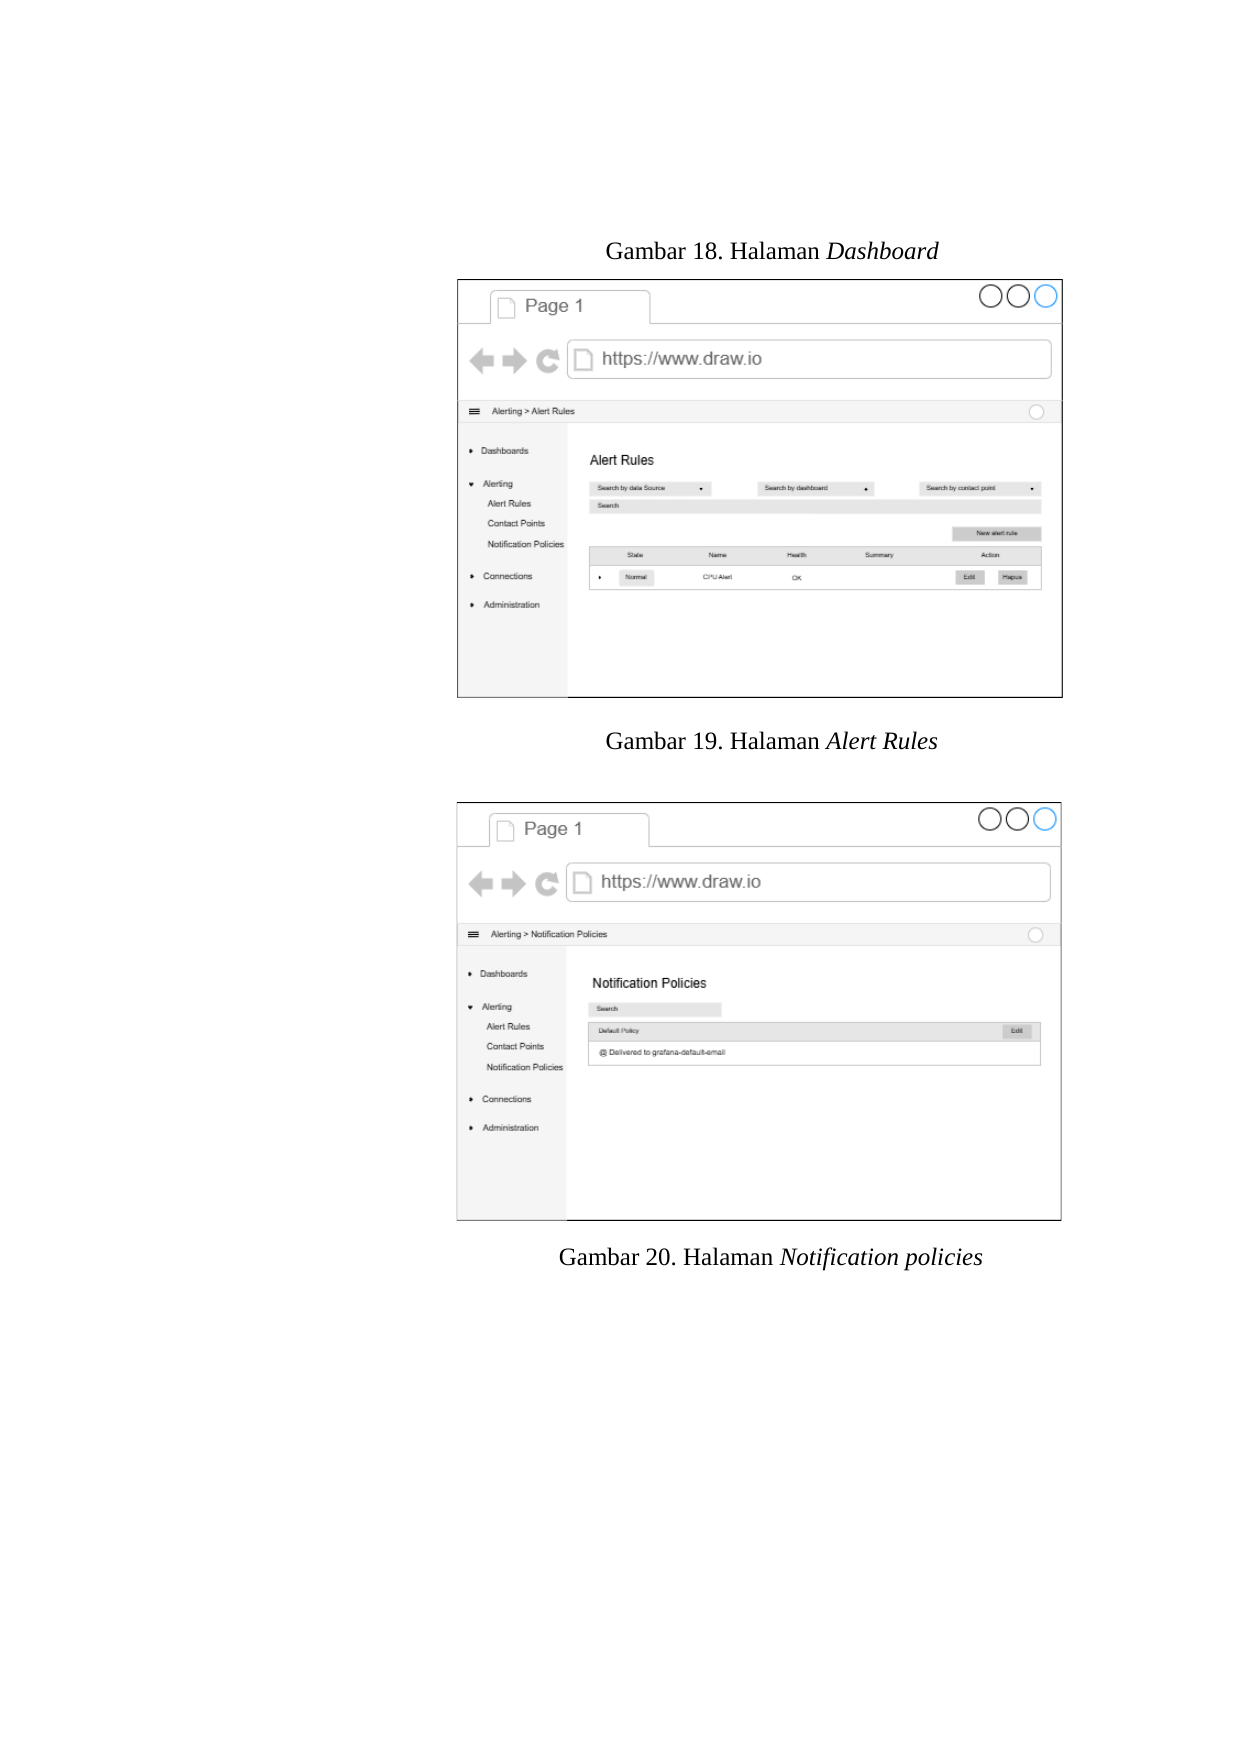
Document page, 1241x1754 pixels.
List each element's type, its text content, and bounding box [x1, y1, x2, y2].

picture [457, 279, 1063, 698]
picture [456, 802, 1062, 1221]
list Gambar 18. Halaman Dashboard [413, 236, 1063, 265]
